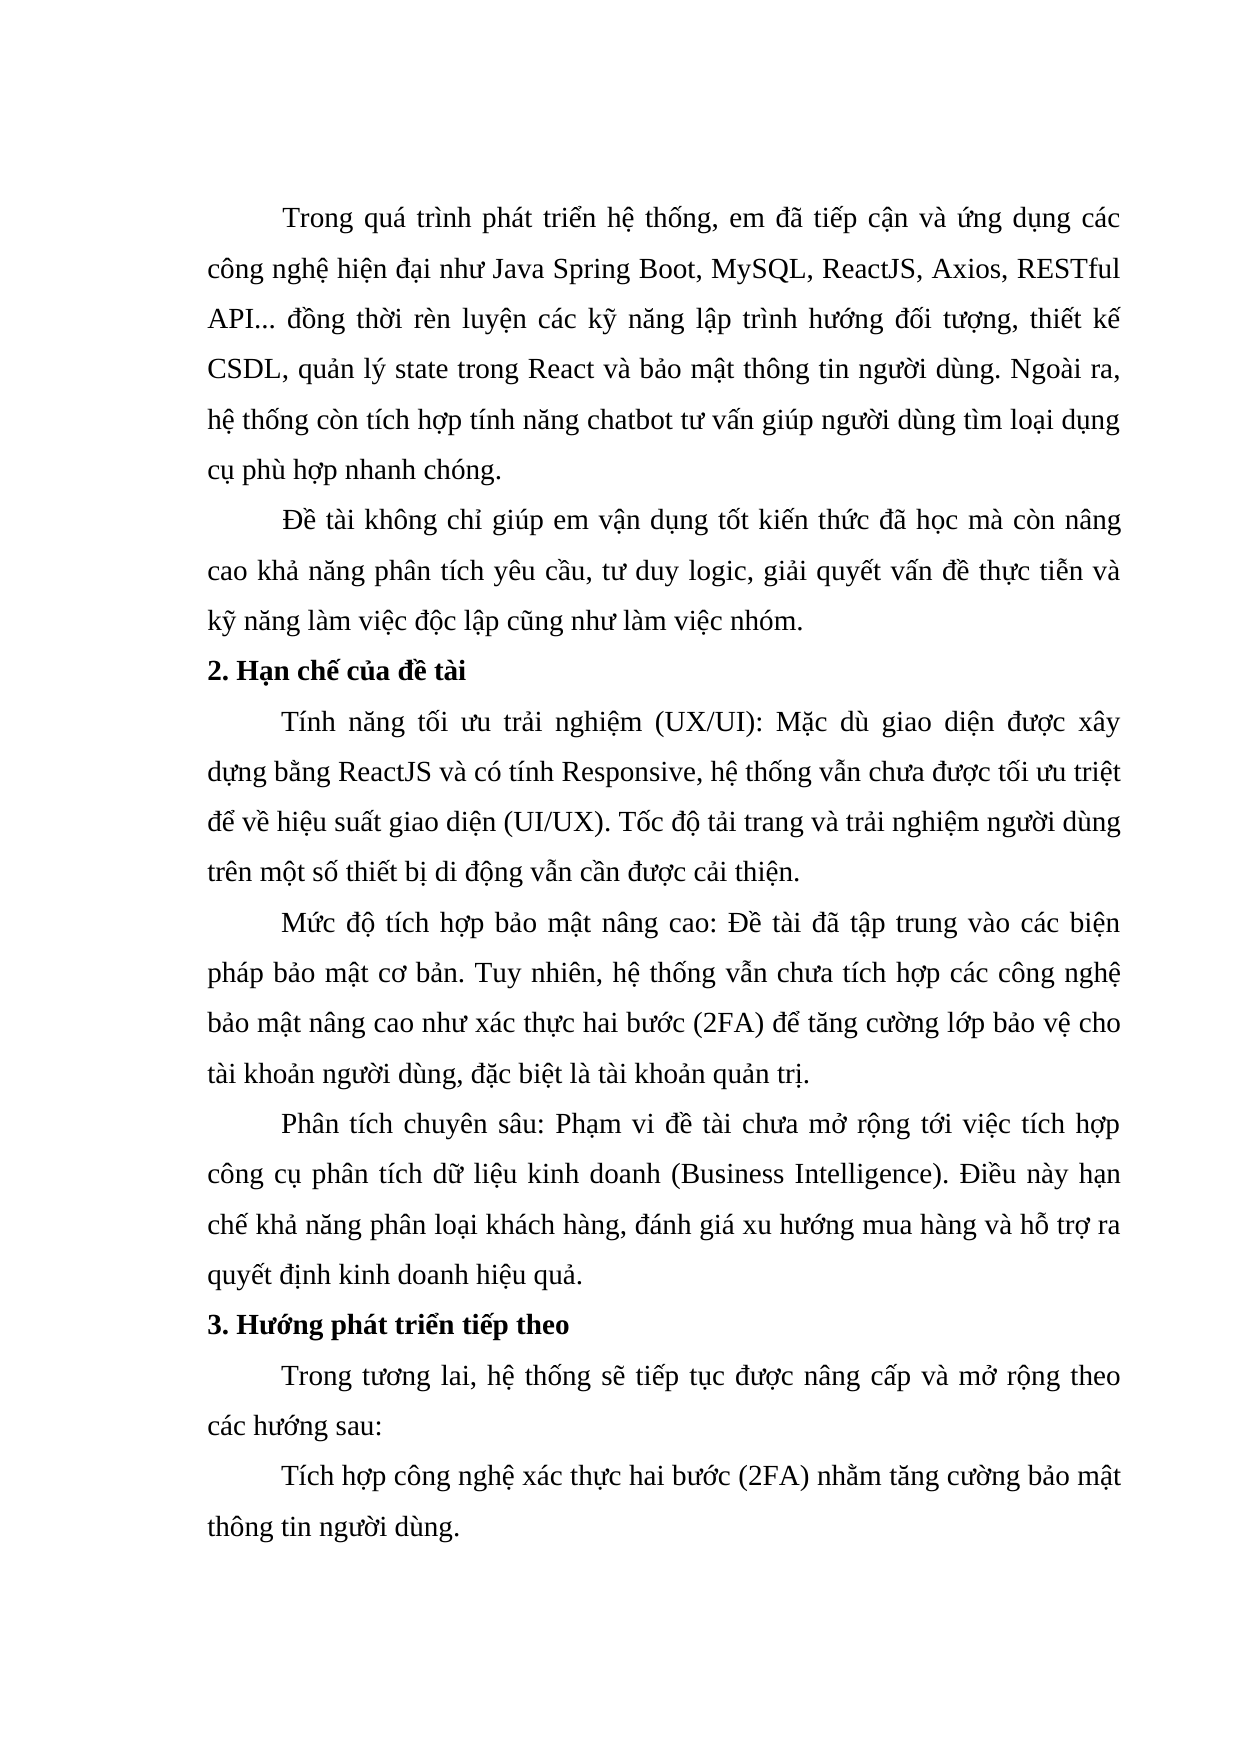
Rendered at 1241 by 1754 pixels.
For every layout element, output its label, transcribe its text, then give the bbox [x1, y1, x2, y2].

text Tính năng tối ưu trải nghiệm (UX/UI): Mặc dù giao diện được xây dựng bằng ReactJS và có tính Responsive, hệ thống vẫn chưa được tối ưu triệt để về hiệu suất giao diện (UI/UX). Tốc độ tải trang và trải nghiệm người dùng trên một số thiết bị di động vẫn cần được cải thiện. [207, 704, 1122, 888]
text Trong quá trình phát triển hệ thống, em đã tiếp cận và ứng dụng các công nghệ hiện đại như Java Spring Boot, MySQL, ReactJS, Axios, RESTful API... đồng thời rèn luyện các kỹ năng lập trình hướng đối tượng, thiết kế CSDL, quản lý state trong React và bảo mật thông tin người dùng. Ngoài ra, hệ thống còn tích hợp tính năng chatbot tư vấn giúp người dùng tìm loại dụng cụ phù hợp nhanh chóng. [207, 201, 1122, 486]
text Mức độ tích hợp bảo mật nâng cao: Đề tài đã tập trung vào các biện pháp bảo mật cơ bản. Tuy nhiên, hệ thống vẫn chưa tích hợp các công nghệ bảo mật nâng cao như xác thực hai bước (2FA) để tăng cường lớp bảo vệ cho tài khoản người dùng, đặc biệt là tài khoản quản trị. [207, 905, 1122, 1089]
text 2. Hạn chế của đề tài [207, 653, 1122, 687]
text 3. Hướng phát triển tiếp theo [207, 1307, 1122, 1341]
text Phân tích chuyên sâu: Phạm vi đề tài chưa mở rộng tới việc tích hợp công cụ phân tích dữ liệu kinh doanh (Business Intelligence). Điều này hạn chế khả năng phân loại khách hàng, đánh giá xu hướng mua hàng và hỗ trợ ra quyết định kinh doanh hiệu quả. [207, 1106, 1122, 1291]
text Đề tài không chỉ giúp em vận dụng tốt kiến thức đã học mà còn nâng cao khả năng phân tích yêu cầu, tư duy logic, giải quyết vấn đề thực tiễn và kỹ năng làm việc độc lập cũng như làm việc nhóm. [207, 502, 1122, 637]
text Trong tương lai, hệ thống sẽ tiếp tục được nâng cấp và mở rộng theo các hướng sau: [207, 1358, 1122, 1442]
text Tích hợp công nghệ xác thực hai bước (2FA) nhằm tăng cường bảo mật thông tin người dùng. [207, 1458, 1122, 1542]
